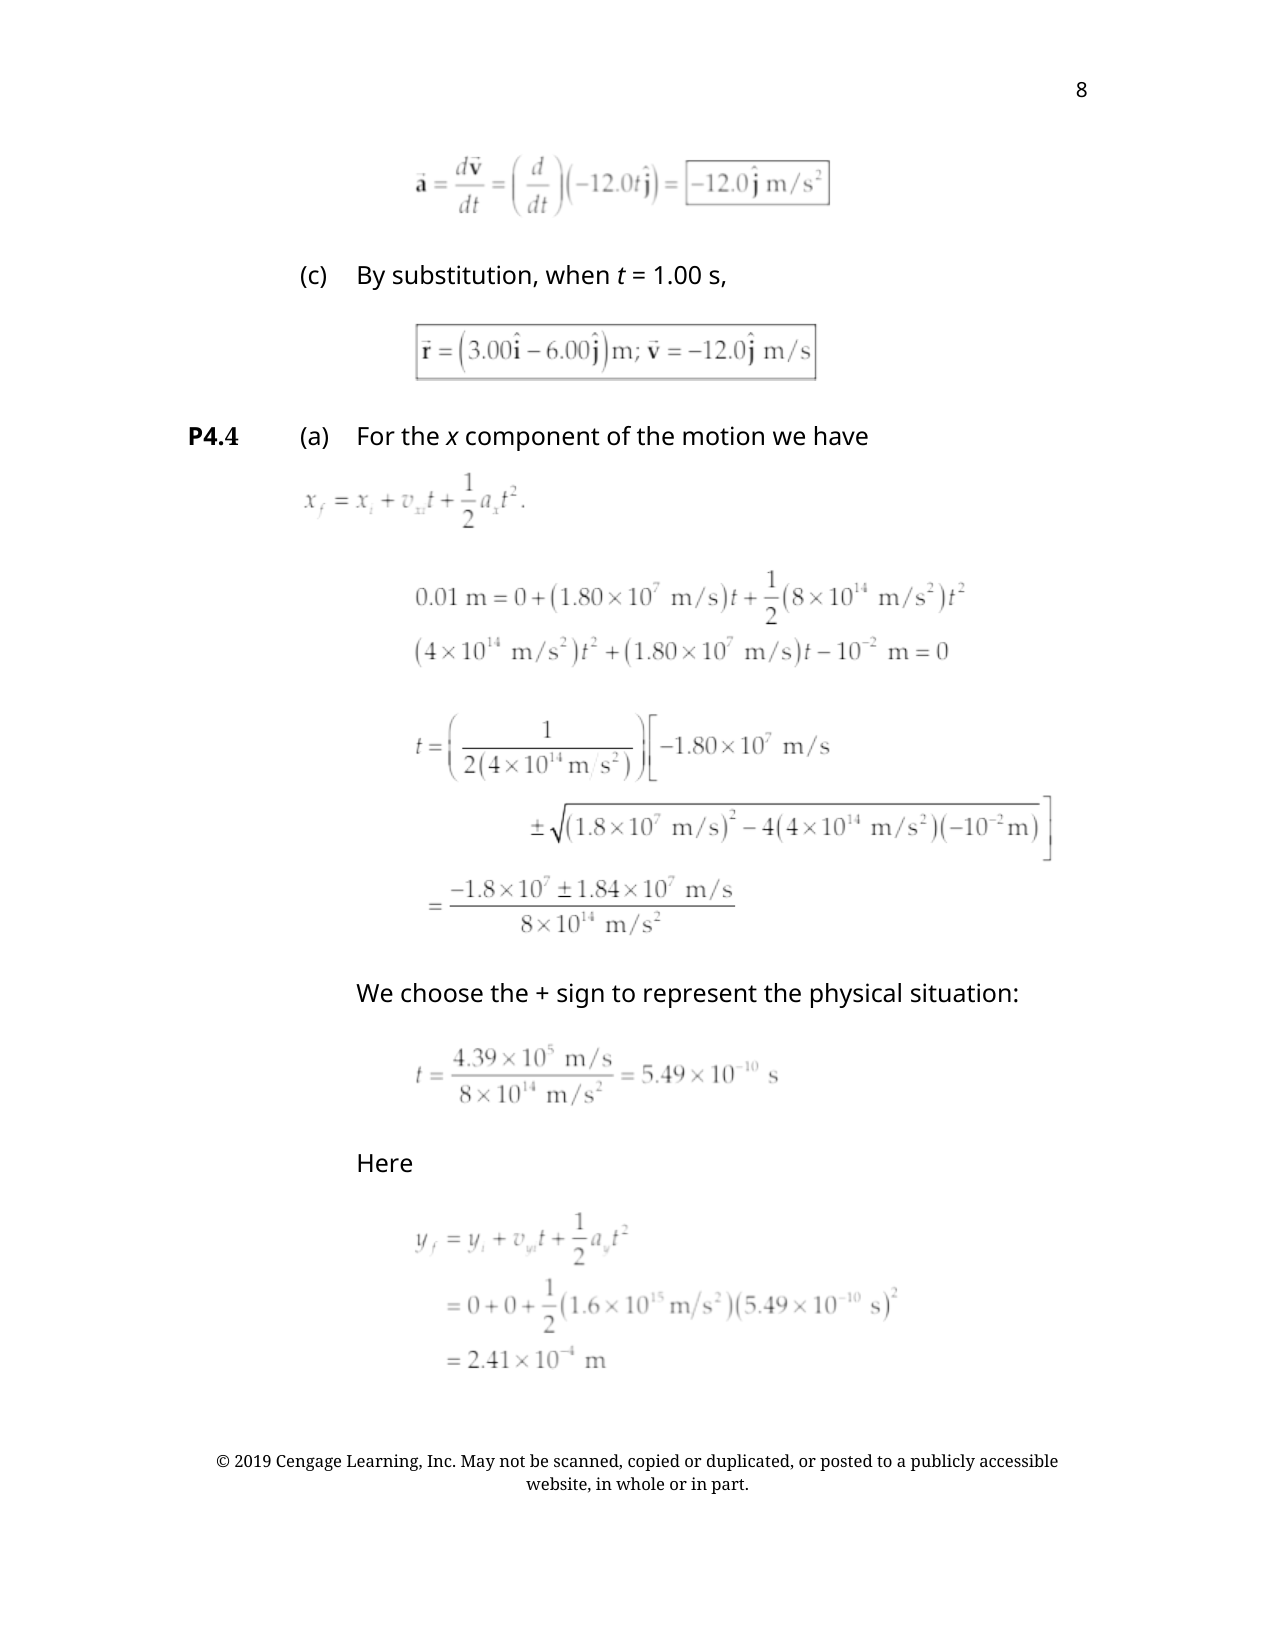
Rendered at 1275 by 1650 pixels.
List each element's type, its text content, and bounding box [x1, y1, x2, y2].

text P4.4 (a) For the x component of the motion we have [187, 418, 1087, 539]
text We choose the + sign to represent the physical situation: [187, 976, 1087, 1010]
text Here [187, 1145, 1087, 1179]
text (c) By substitution, when t = 1.00 s, [187, 258, 1087, 292]
